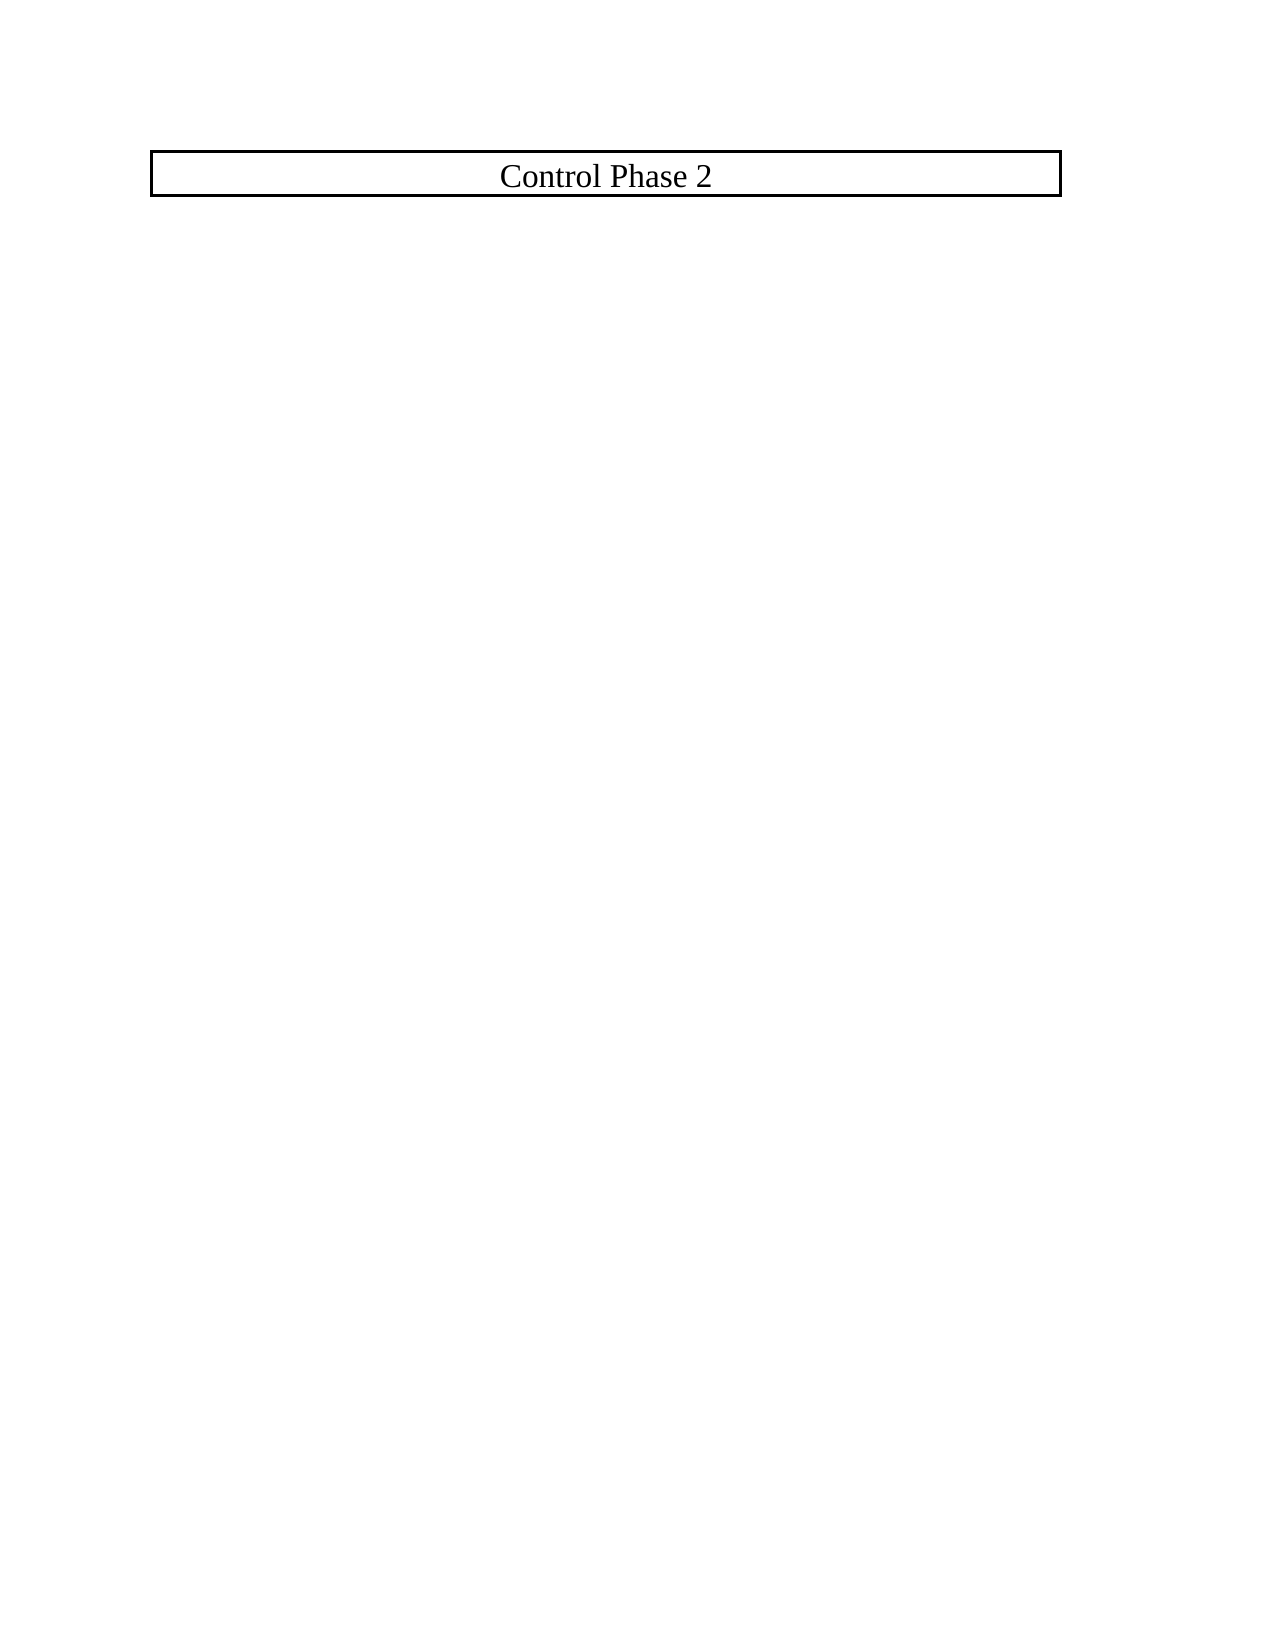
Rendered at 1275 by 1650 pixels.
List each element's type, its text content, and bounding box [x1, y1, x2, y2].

table_header Control Phase 2 [153, 153, 1059, 194]
